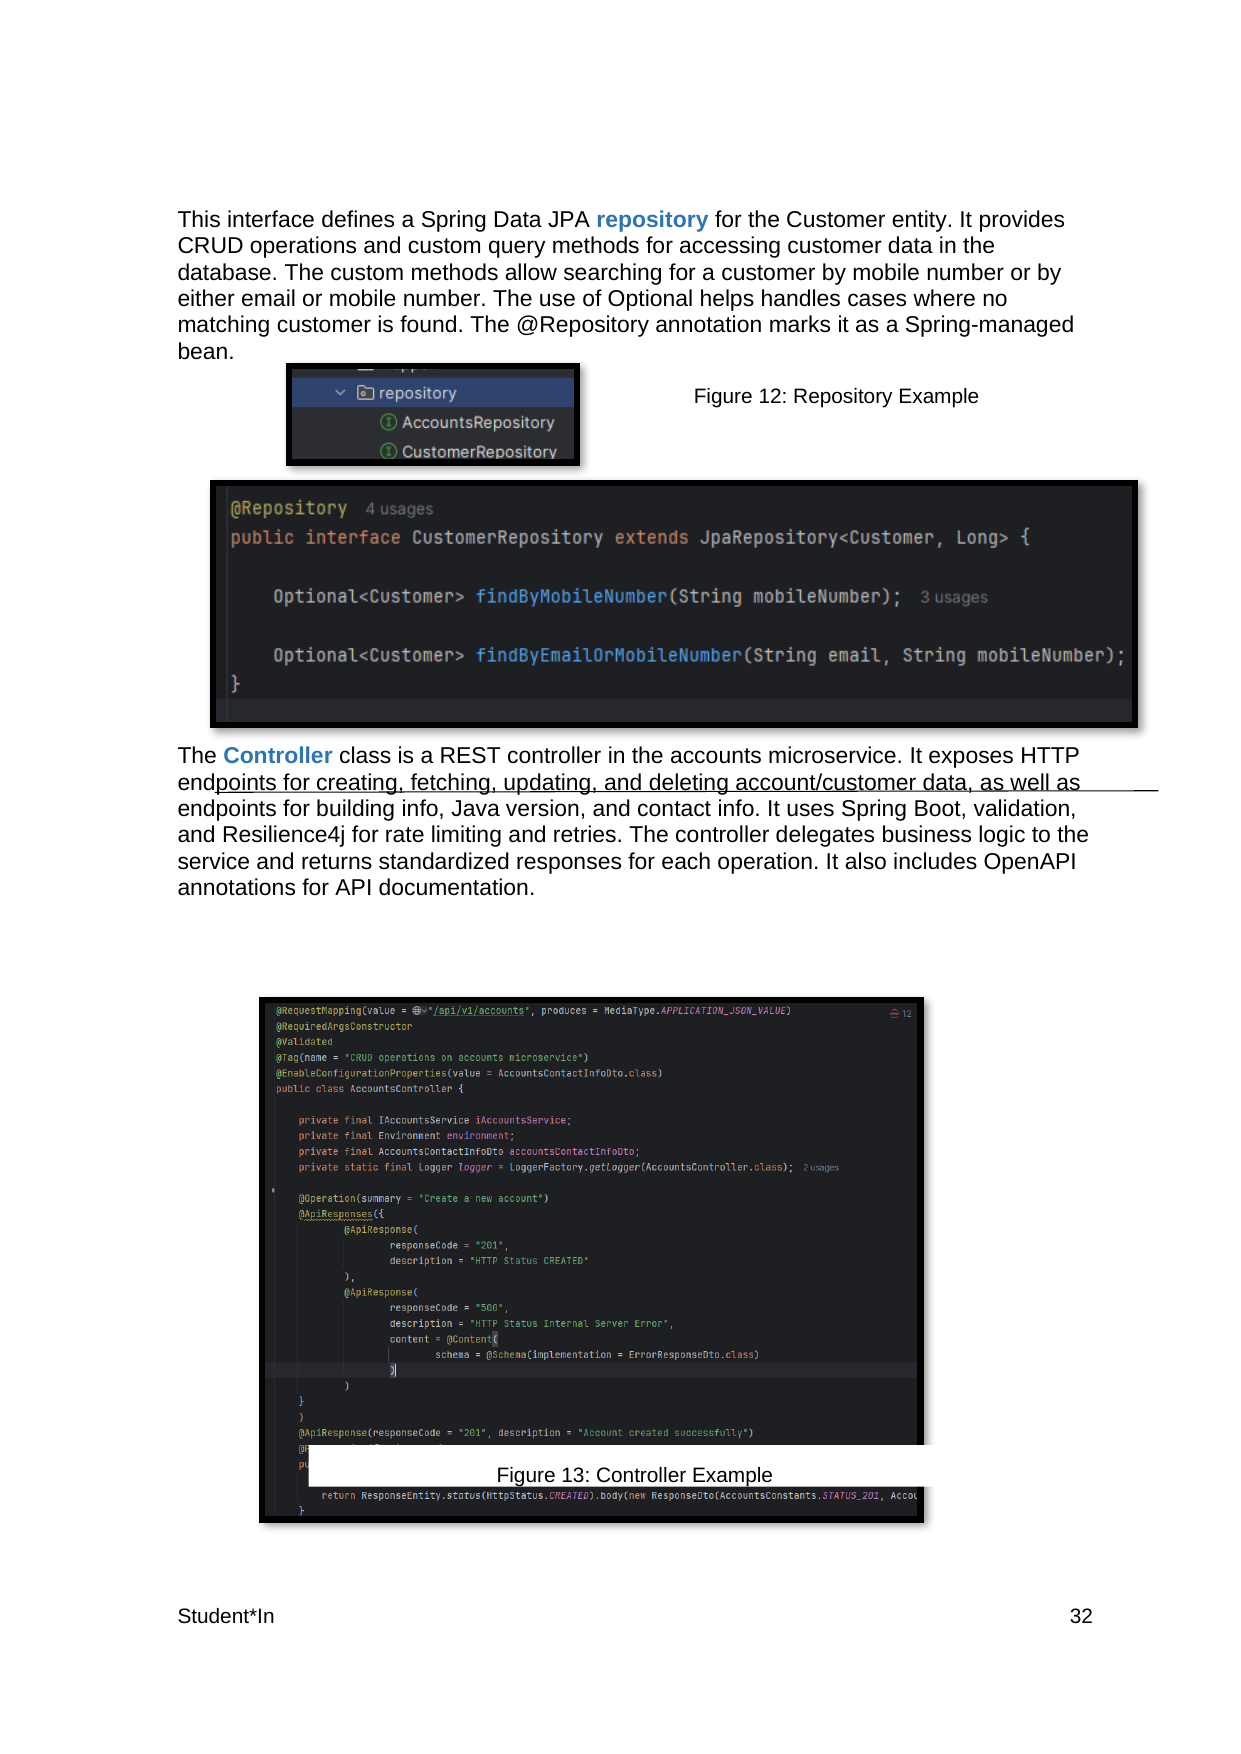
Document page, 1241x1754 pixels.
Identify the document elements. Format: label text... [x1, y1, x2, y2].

picture [265, 1003, 917, 1516]
text The Controller class is a REST controller in the accounts microservice. It exposes HTTP endpoints for creating, fetching, updating, and deleting account/customer data, as well as endpoints for building info, Java version, and contact info. It uses Spring Boot, validation, and Resilience4j for rate limiting and retries. The controller delegates business logic to the service and returns standardized responses for each operation. It also includes OpenAPI annotations for API documentation. [177, 561, 1092, 901]
text This interface defines a Spring Data JPA repository for the Customer entity. It provides CRUD operations and custom query methods for accessing customer data in the database. The custom methods allow searching for a customer by mobile number or by either email or mobile number. The use of Optional helps handles cases where no matching customer is found. The @Repository annotation marks it as a Spring-managed bean. [177, 206, 1092, 364]
picture [292, 369, 574, 459]
picture [216, 486, 1132, 722]
